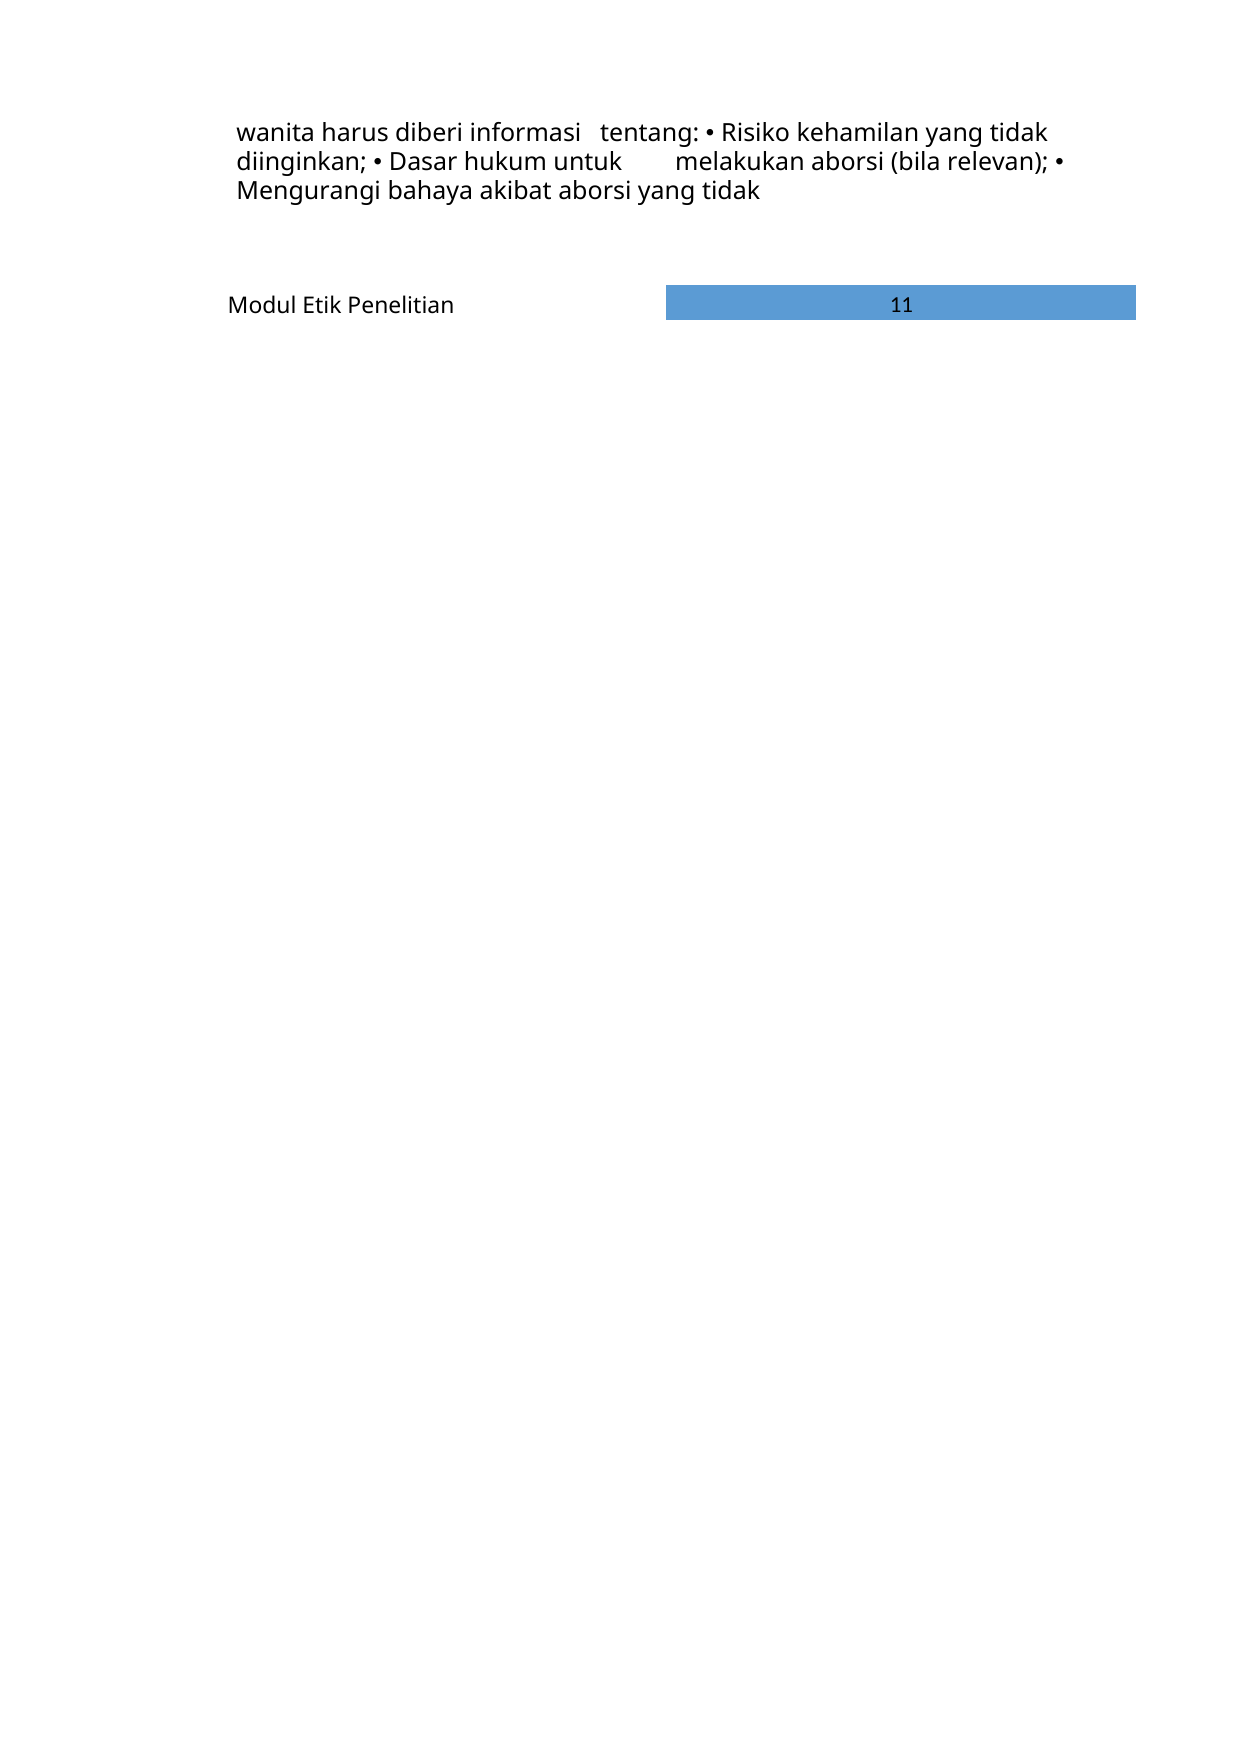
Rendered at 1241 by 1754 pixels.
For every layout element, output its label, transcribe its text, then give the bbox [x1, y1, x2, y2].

table_header 11 [666, 285, 1136, 320]
table_header Modul Etik Penelitian [196, 285, 666, 320]
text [236, 119, 1075, 206]
